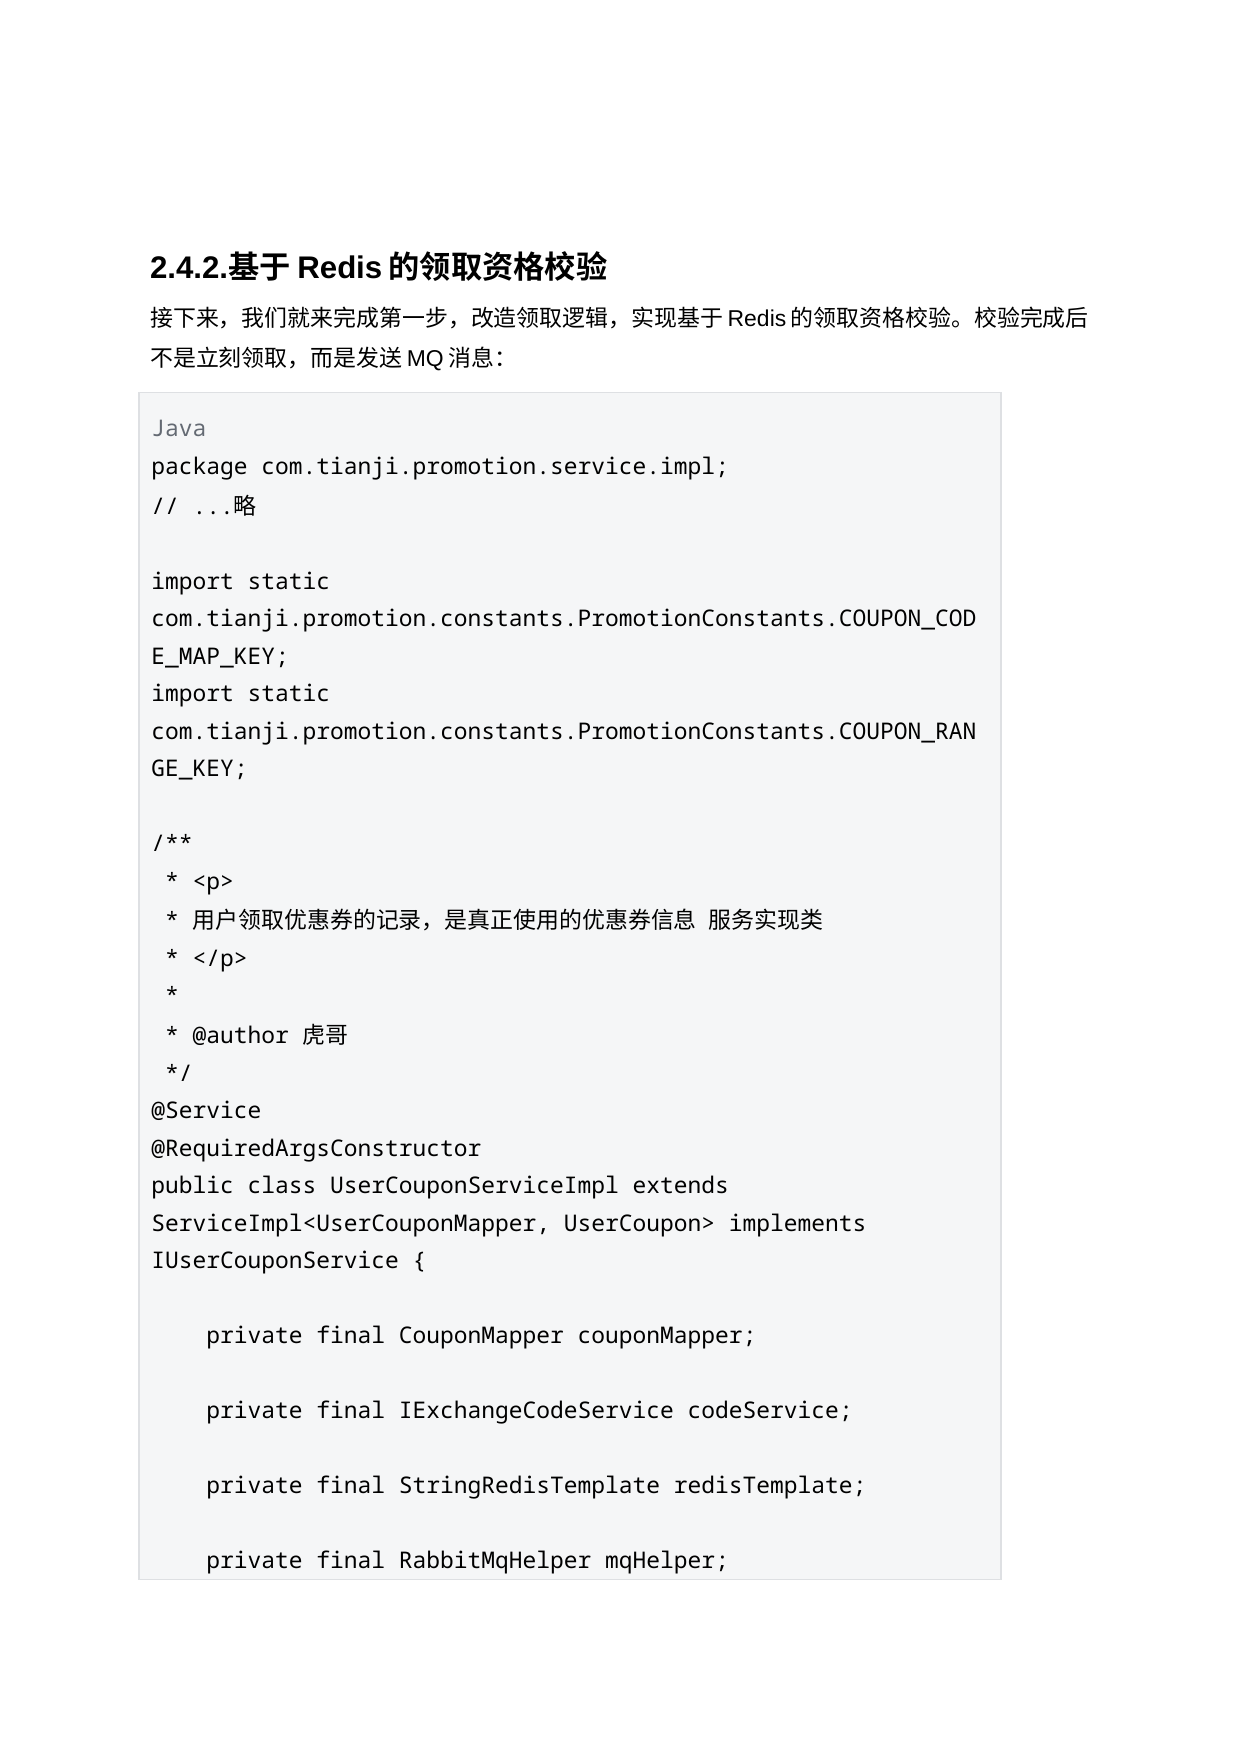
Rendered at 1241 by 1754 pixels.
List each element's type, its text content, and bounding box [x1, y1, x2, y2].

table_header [140, 393, 1000, 1579]
text 接下来，我们就来完成第一步，改造领取逻辑，实现基于Redis的领取资格校验。校验完成后不是立刻领取，而是发送MQ消息： [150, 300, 1090, 373]
